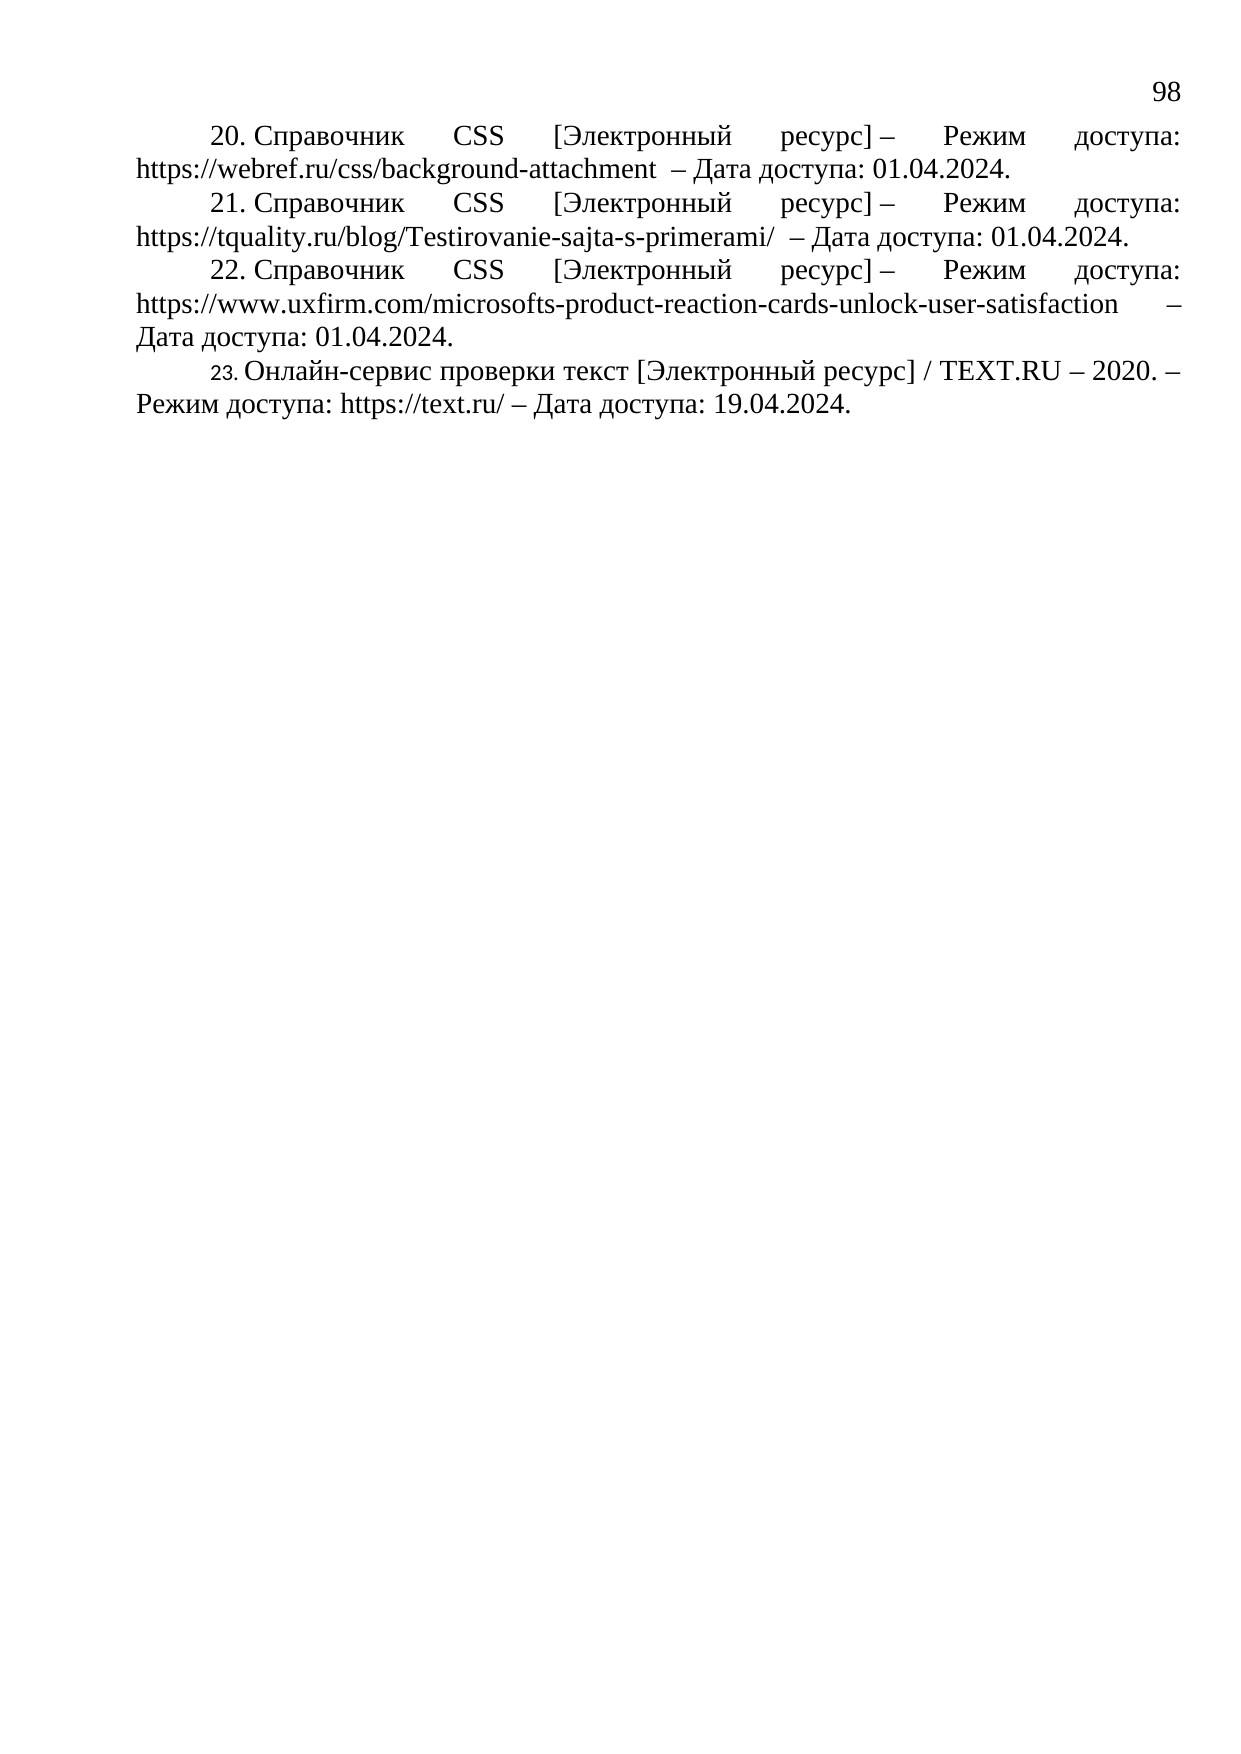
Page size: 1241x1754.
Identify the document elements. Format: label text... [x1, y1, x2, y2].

list Онлайн-сервис проверки текст [Электронный ресурс] / TEXT.RU – 2020. – Режим доступа: https://text.ru/ – Дата доступа: 19.04.2024. [136, 353, 1181, 420]
list Справочник CSS [Электронный ресурс] – Режим доступа: https://tquality.ru/blog/Testirovanie-sajta-s-primerami/ – Дата доступа: 01.04.2024. [136, 185, 1181, 252]
list Справочник CSS [Электронный ресурс] – Режим доступа: https://www.uxfirm.com/microsofts-product-reaction-cards-unlock-user-satisfaction – Дата доступа: 01.04.2024. [136, 252, 1181, 353]
list Справочник CSS [Электронный ресурс] – Режим доступа: https://webref.ru/css/background-attachment – Дата доступа: 01.04.2024. [136, 118, 1181, 185]
